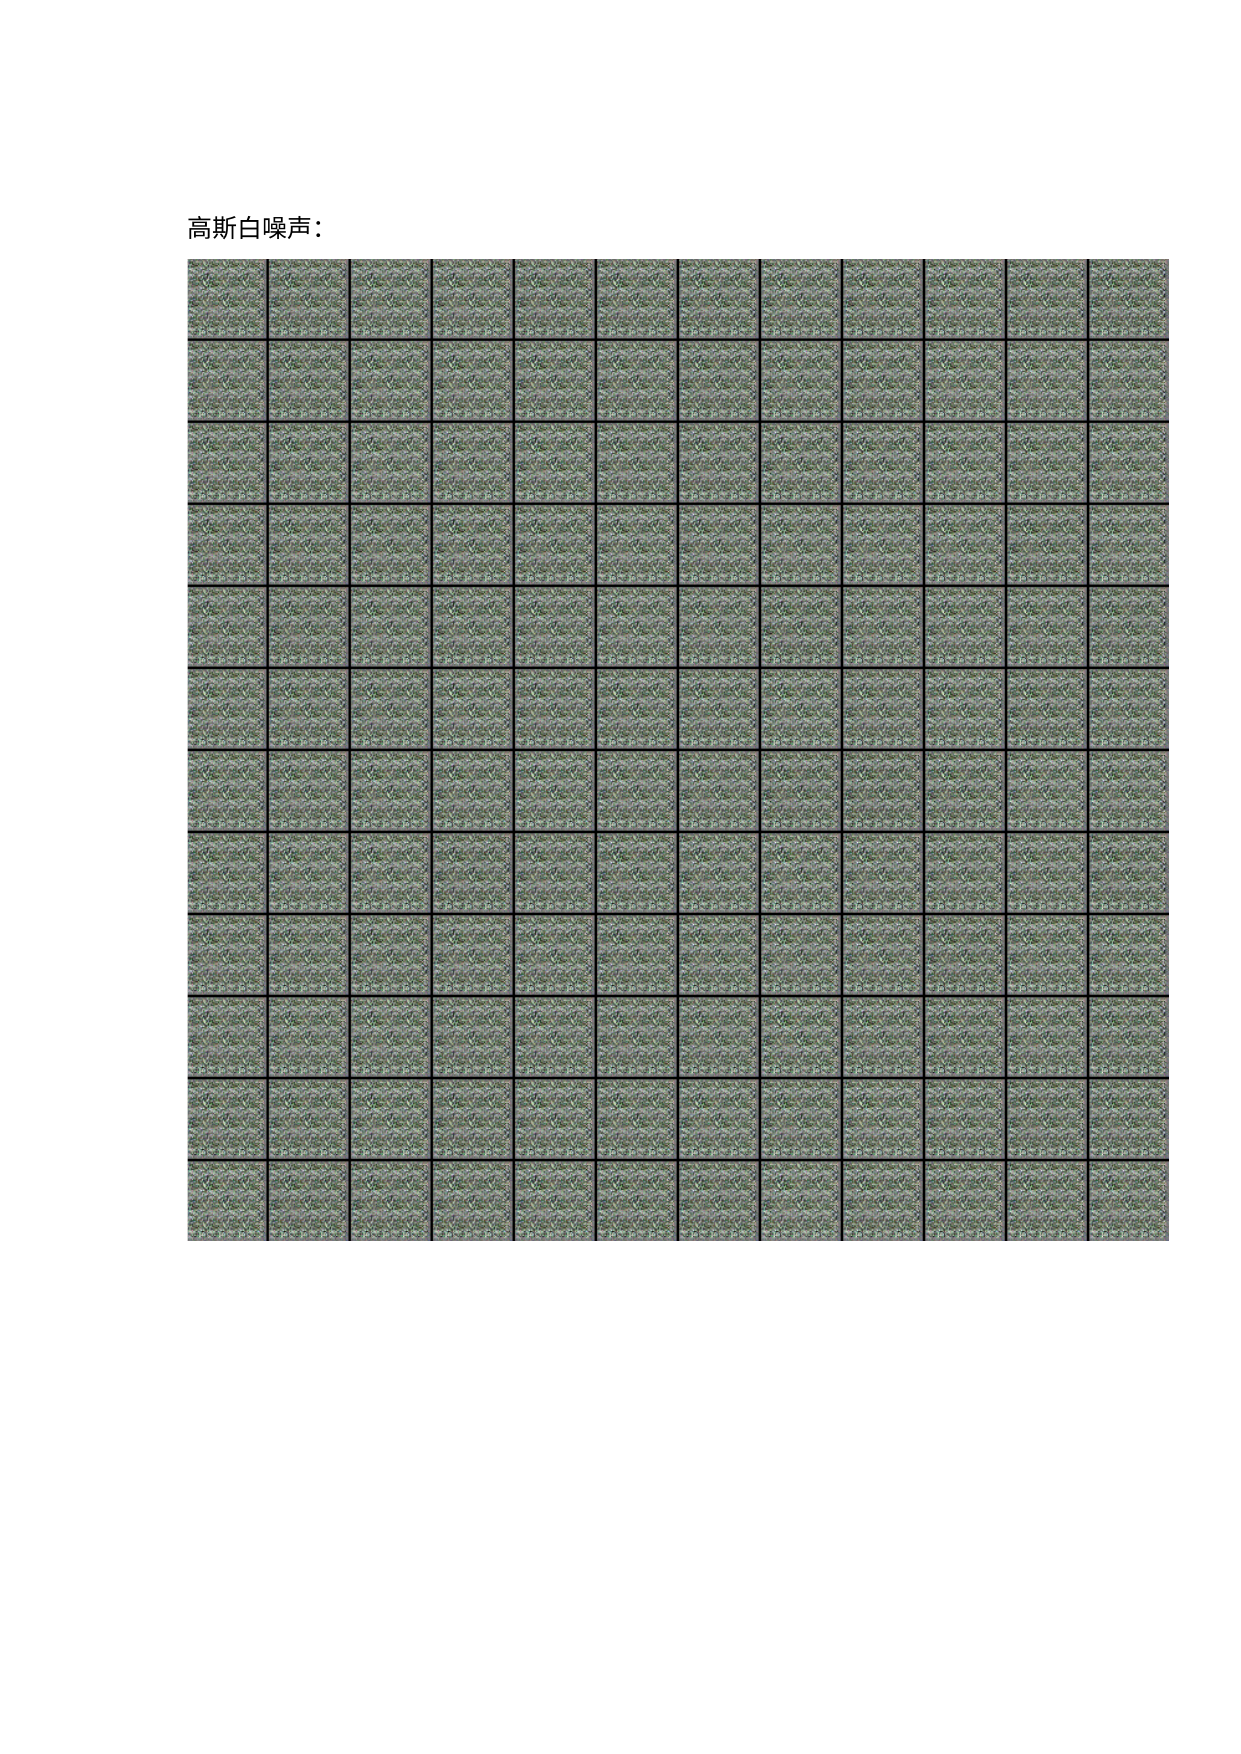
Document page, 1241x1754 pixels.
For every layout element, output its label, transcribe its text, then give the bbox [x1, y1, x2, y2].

text 高斯白噪声： [187, 194, 1053, 259]
picture [187, 259, 1169, 1241]
